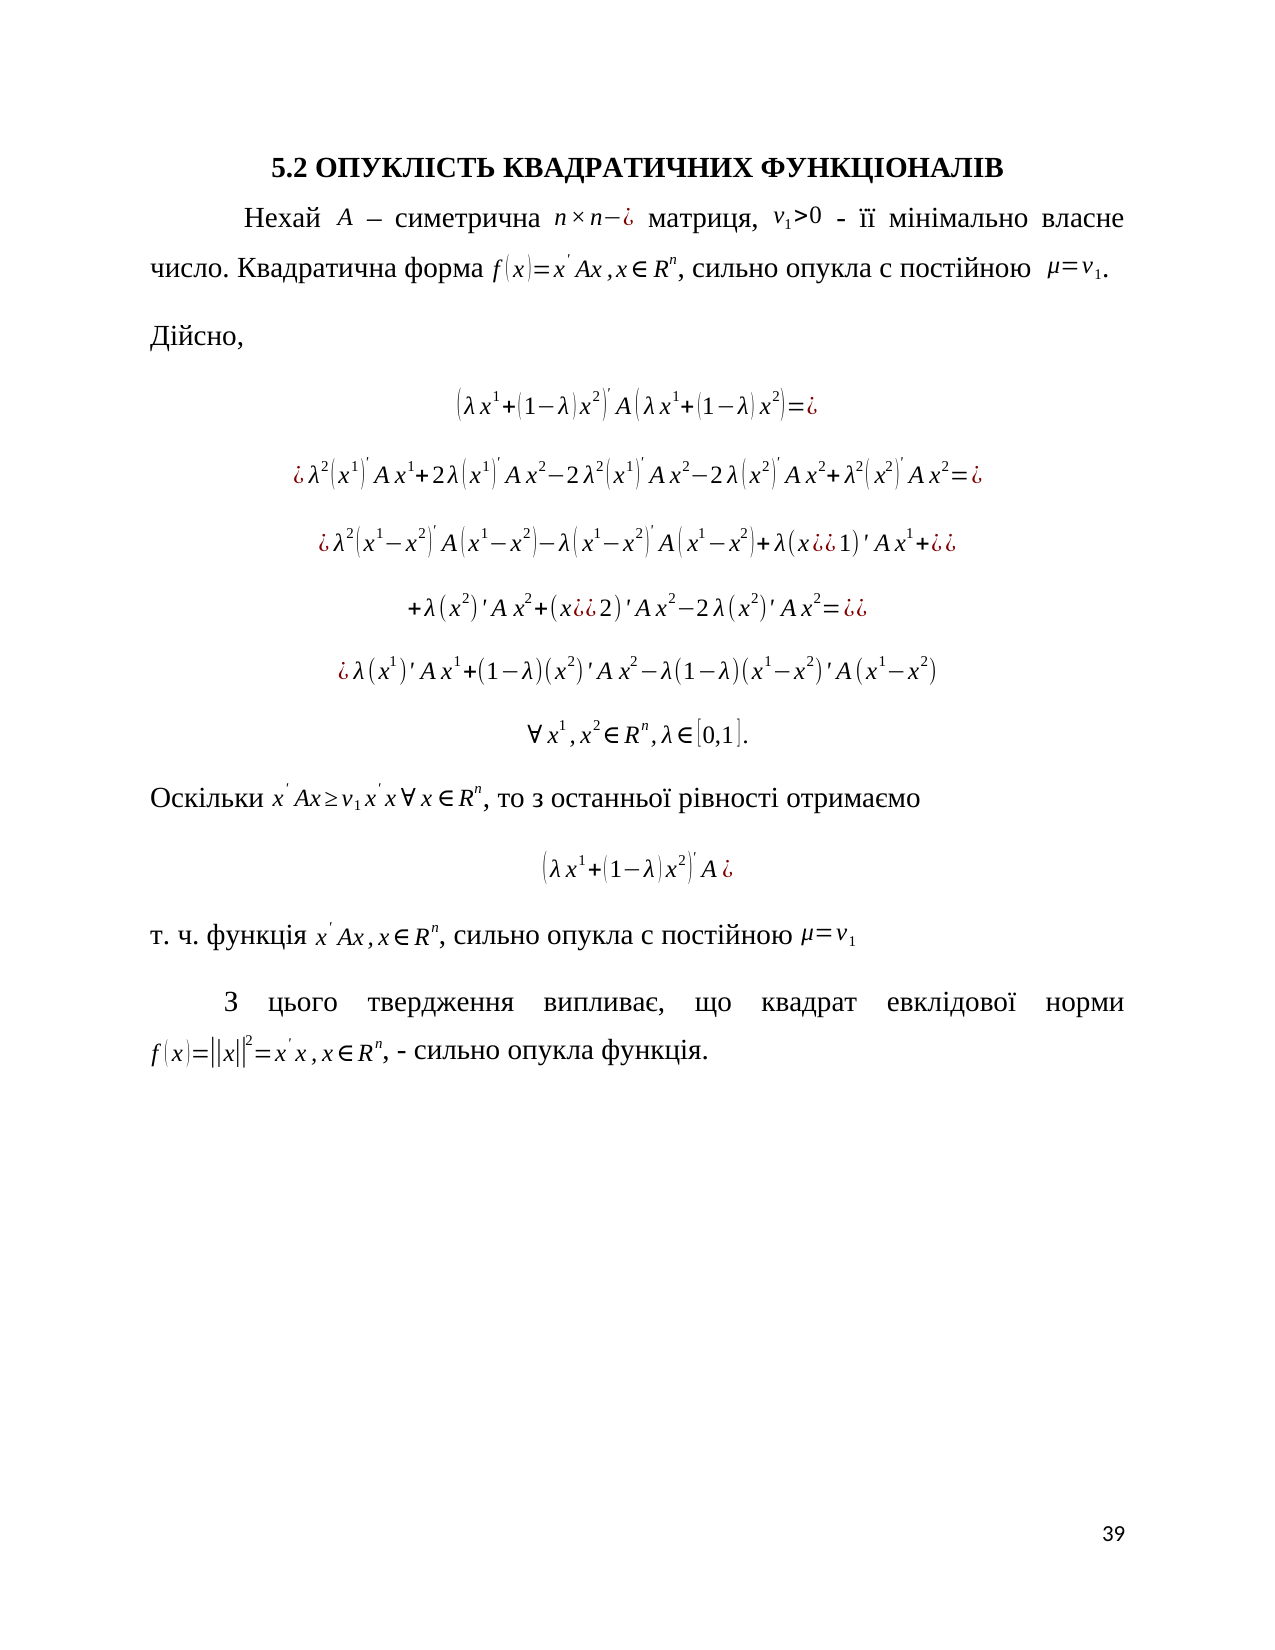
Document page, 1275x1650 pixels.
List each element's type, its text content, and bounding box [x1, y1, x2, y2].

list 5.2 ОПУКЛІСТЬ КВАДРАТИЧНИХ ФУНКЦІОНАЛІВ [75, 150, 1125, 183]
list Нехай – симетрична матриця, - її мінімально власне число. Квадратична форма , сильно опукла с постійною . [150, 200, 1125, 284]
text Дійсно, [150, 318, 1125, 351]
text Оскільки , то з останньої рівності отримаємо [150, 780, 1125, 814]
text т. ч. функція , сильно опукла с постійною [150, 917, 1125, 951]
text З цього твердження випливає, що квадрат евклідової норми , - сильно опукла функція. [150, 984, 1125, 1070]
